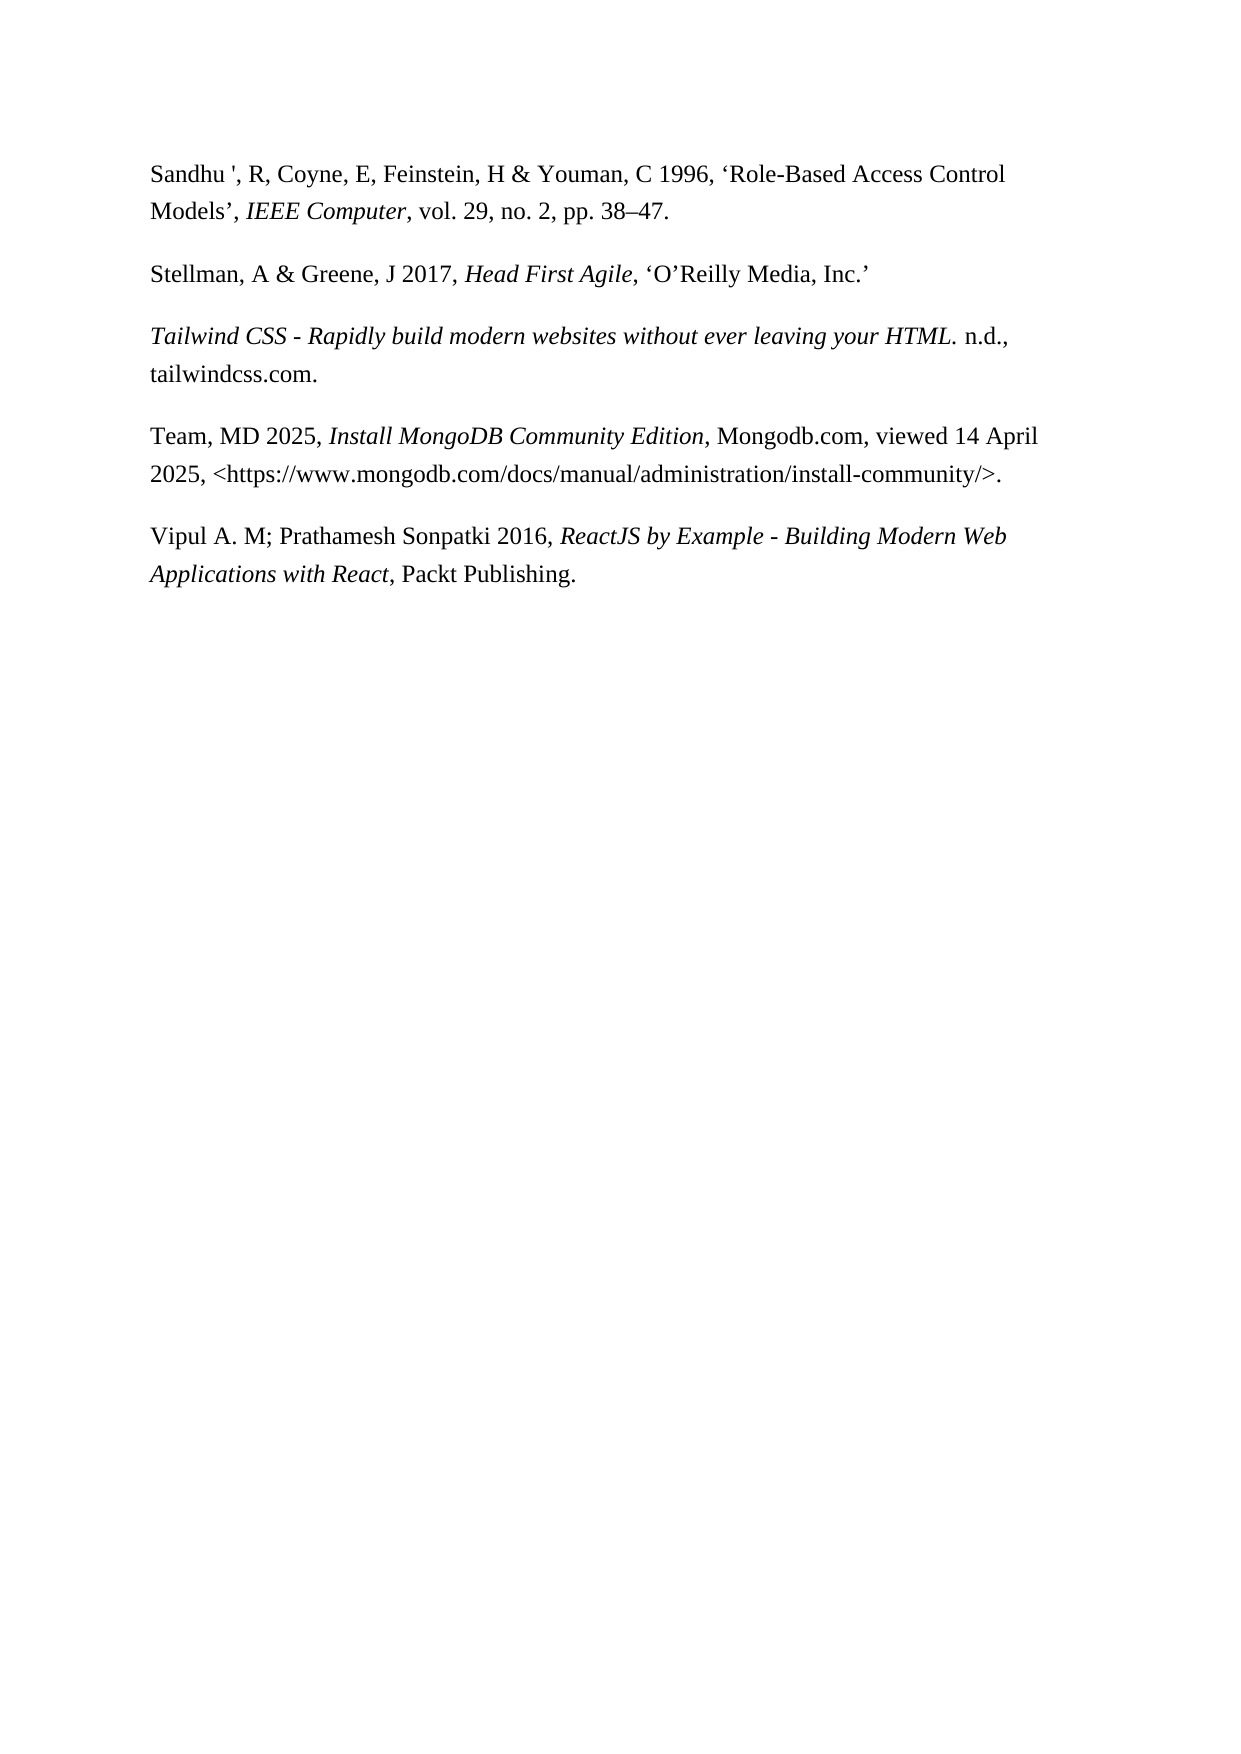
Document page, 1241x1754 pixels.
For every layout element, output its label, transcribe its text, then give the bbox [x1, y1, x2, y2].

text Team, MD 2025, Install MongoDB Community Edition, Mongodb.com, viewed 14 April 2025, <https://www.mongodb.com/docs/manual/administration/install-community/>. [150, 412, 1090, 487]
text Tailwind CSS - Rapidly build modern websites without ever leaving your HTML. n.d., tailwindcss.com. [150, 312, 1090, 387]
text Vipul A. M; Prathamesh Sonpatki 2016, ReactJS by Example - Building Modern Web Applications with React, Packt Publishing. [150, 512, 1090, 587]
text Sandhu ', R, Coyne, E, Feinstein, H & Youman, C 1996, ‘Role-Based Access Control Models’, IEEE Computer, vol. 29, no. 2, pp. 38–47. [150, 150, 1090, 225]
text Stellman, A & Greene, J 2017, Head First Agile, ‘O’Reilly Media, Inc.’ [150, 250, 1090, 287]
